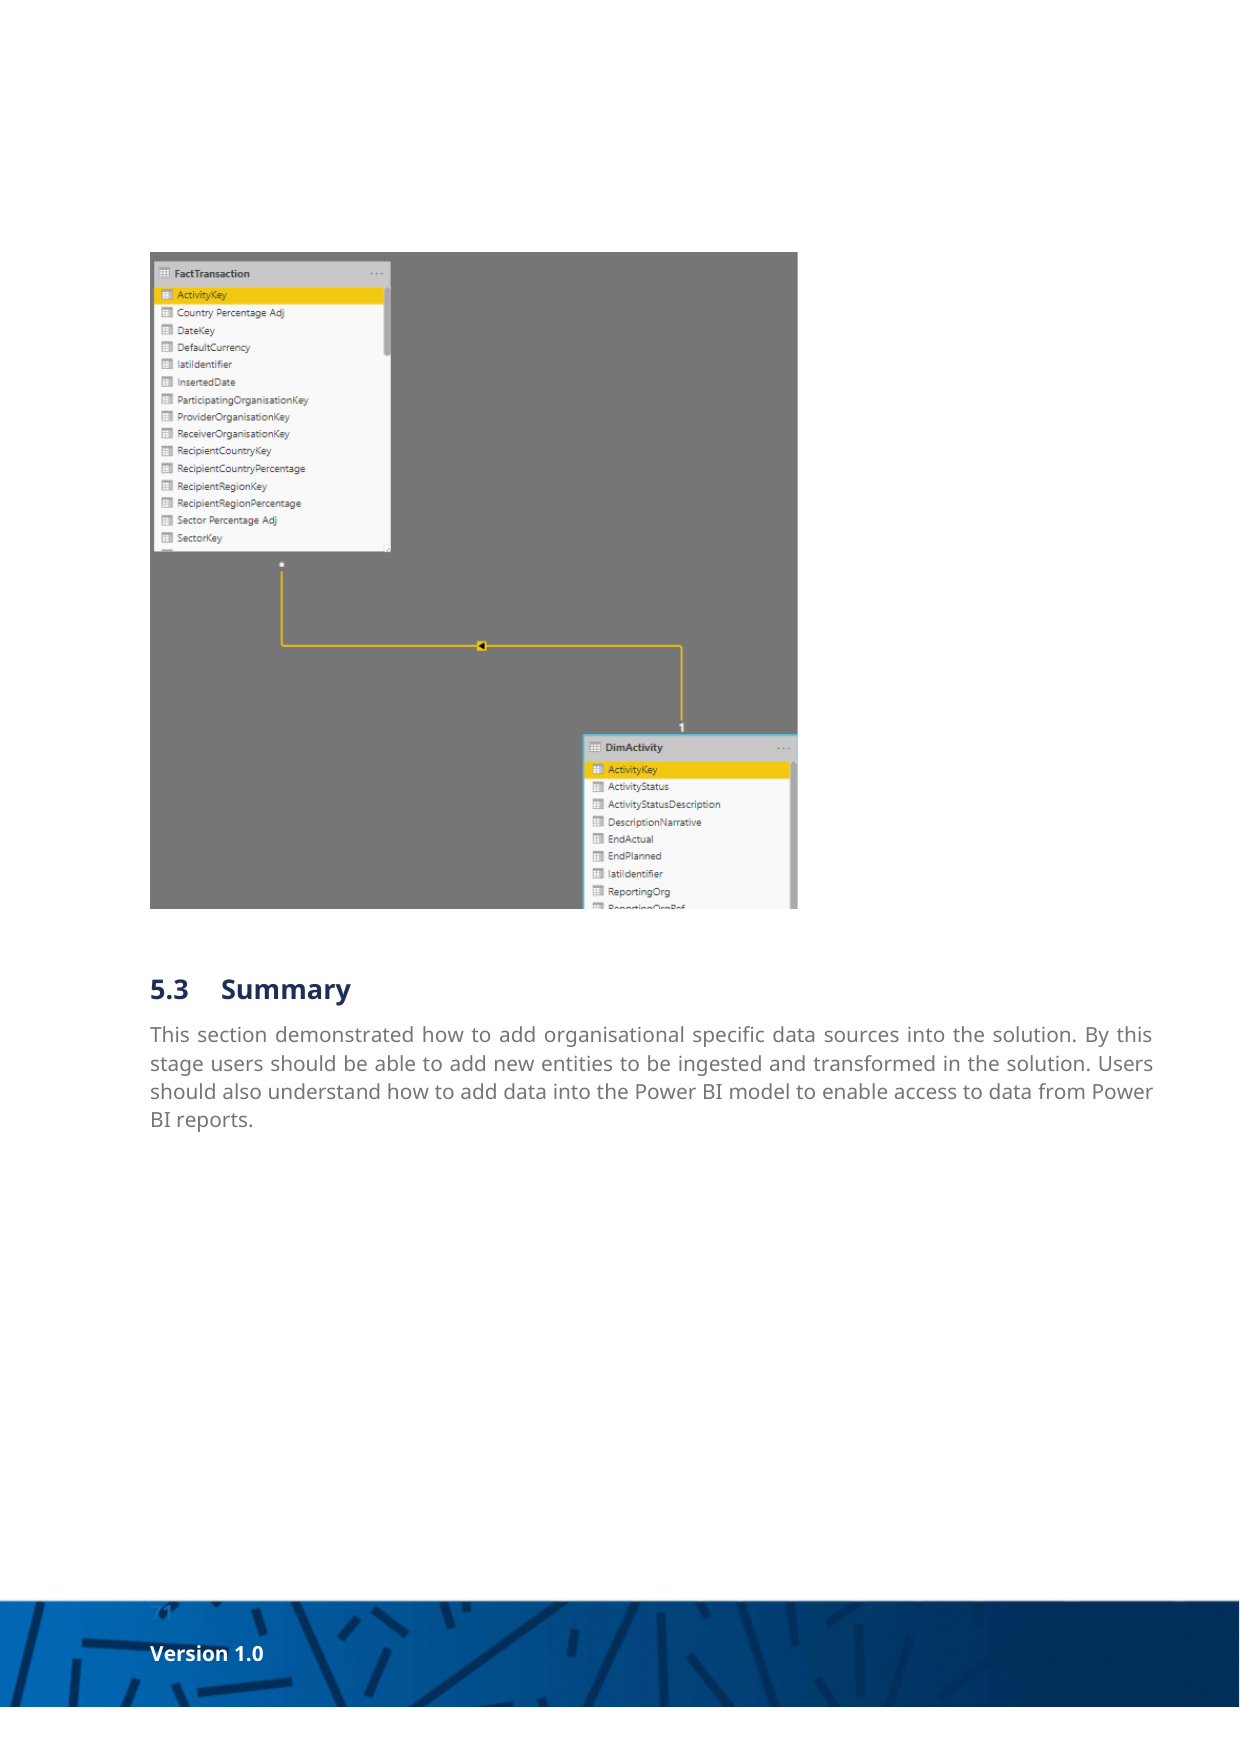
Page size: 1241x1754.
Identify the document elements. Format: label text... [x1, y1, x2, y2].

text This section demonstrated how to add organisational specific data sources into the solution. By this stage users should be able to add new entities to be ingested and transformed in the solution. Users should also understand how to add data into the Power BI model to enable access to data from Power BI reports. [150, 1020, 1155, 1134]
picture [0, 1598, 1240, 1707]
picture [150, 252, 798, 909]
subtitle Summary [150, 971, 1155, 1008]
